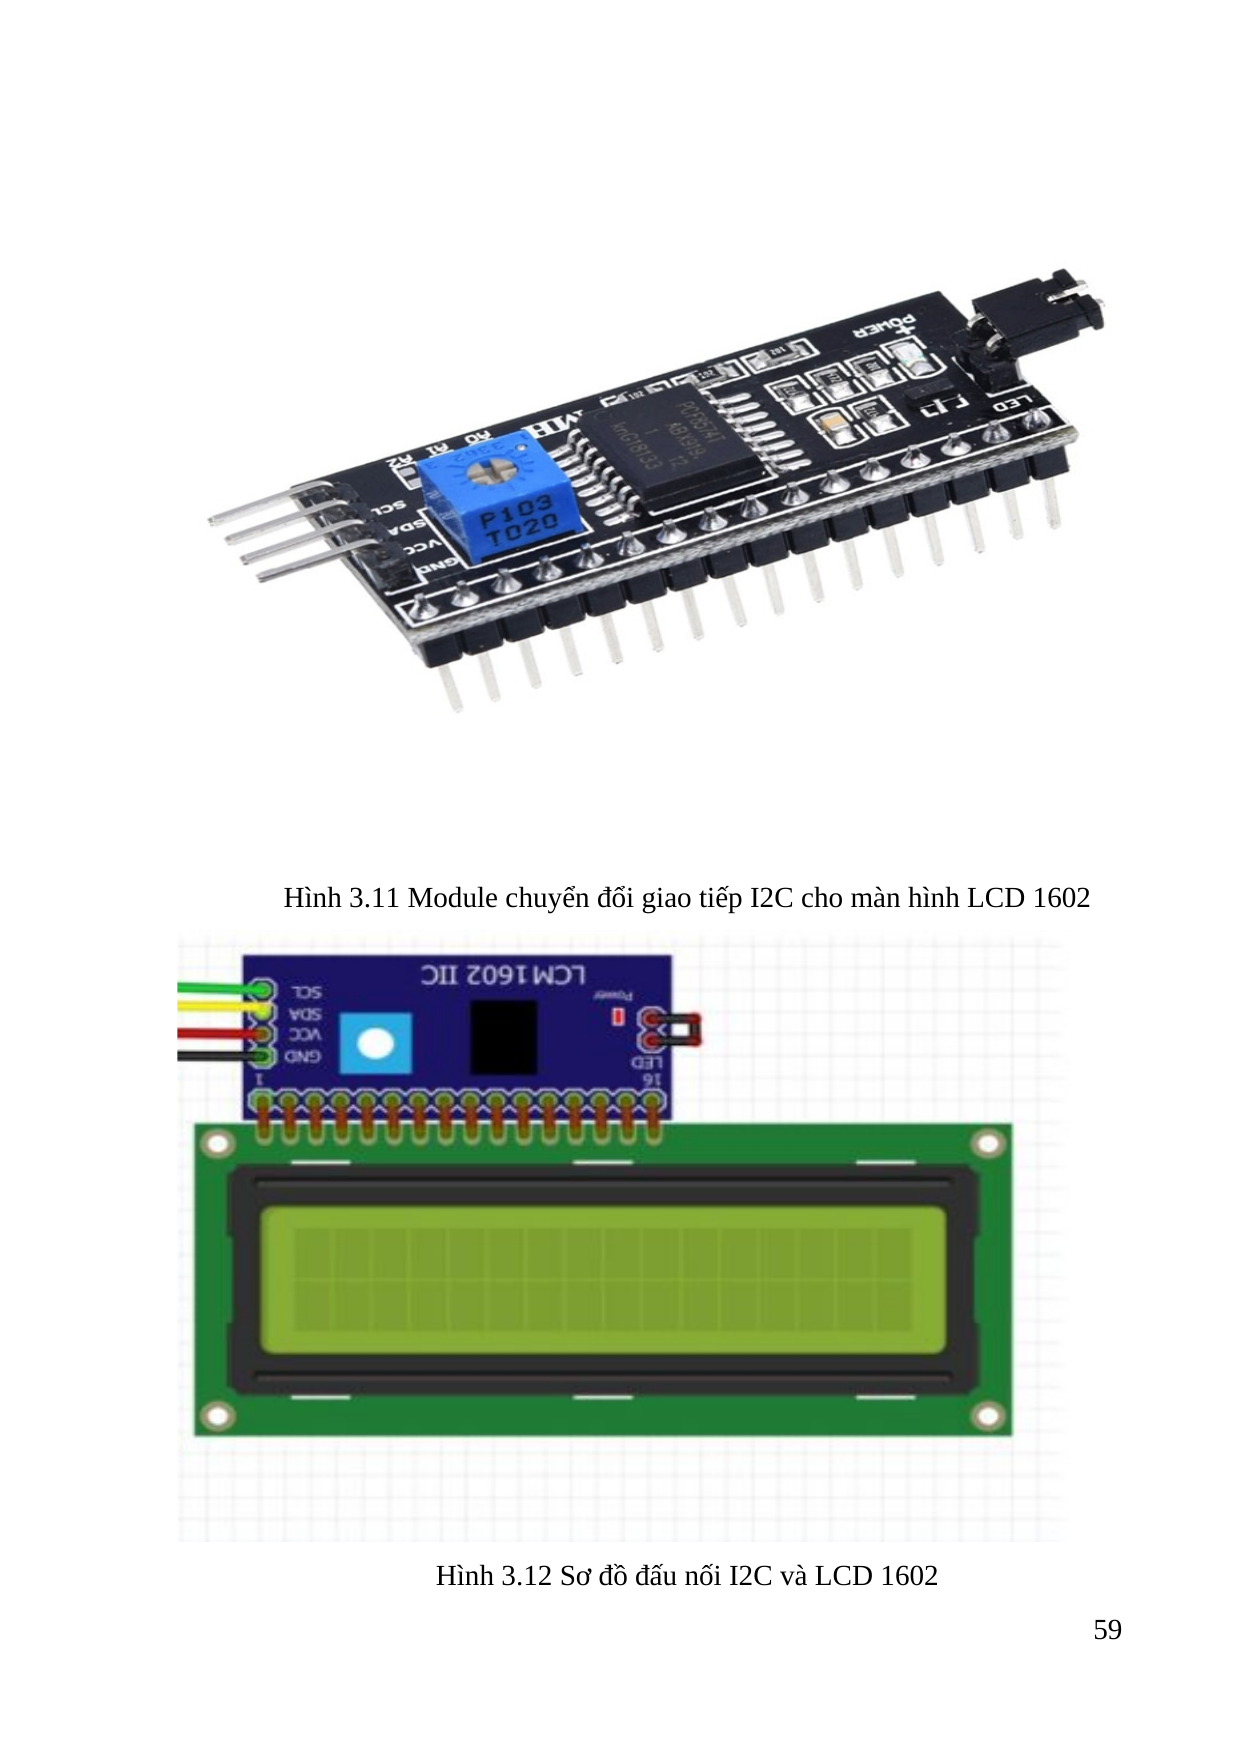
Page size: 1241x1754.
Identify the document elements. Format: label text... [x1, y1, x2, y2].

picture [177, 930, 1070, 1542]
text Hình 3.12 Sơ đồ đấu nối I2C và LCD 1602 [177, 1558, 1122, 1592]
text Hình 3.11 Module chuyển đổi giao tiếp I2C cho màn hình LCD 1602 [177, 880, 1122, 914]
picture [177, 118, 1135, 864]
